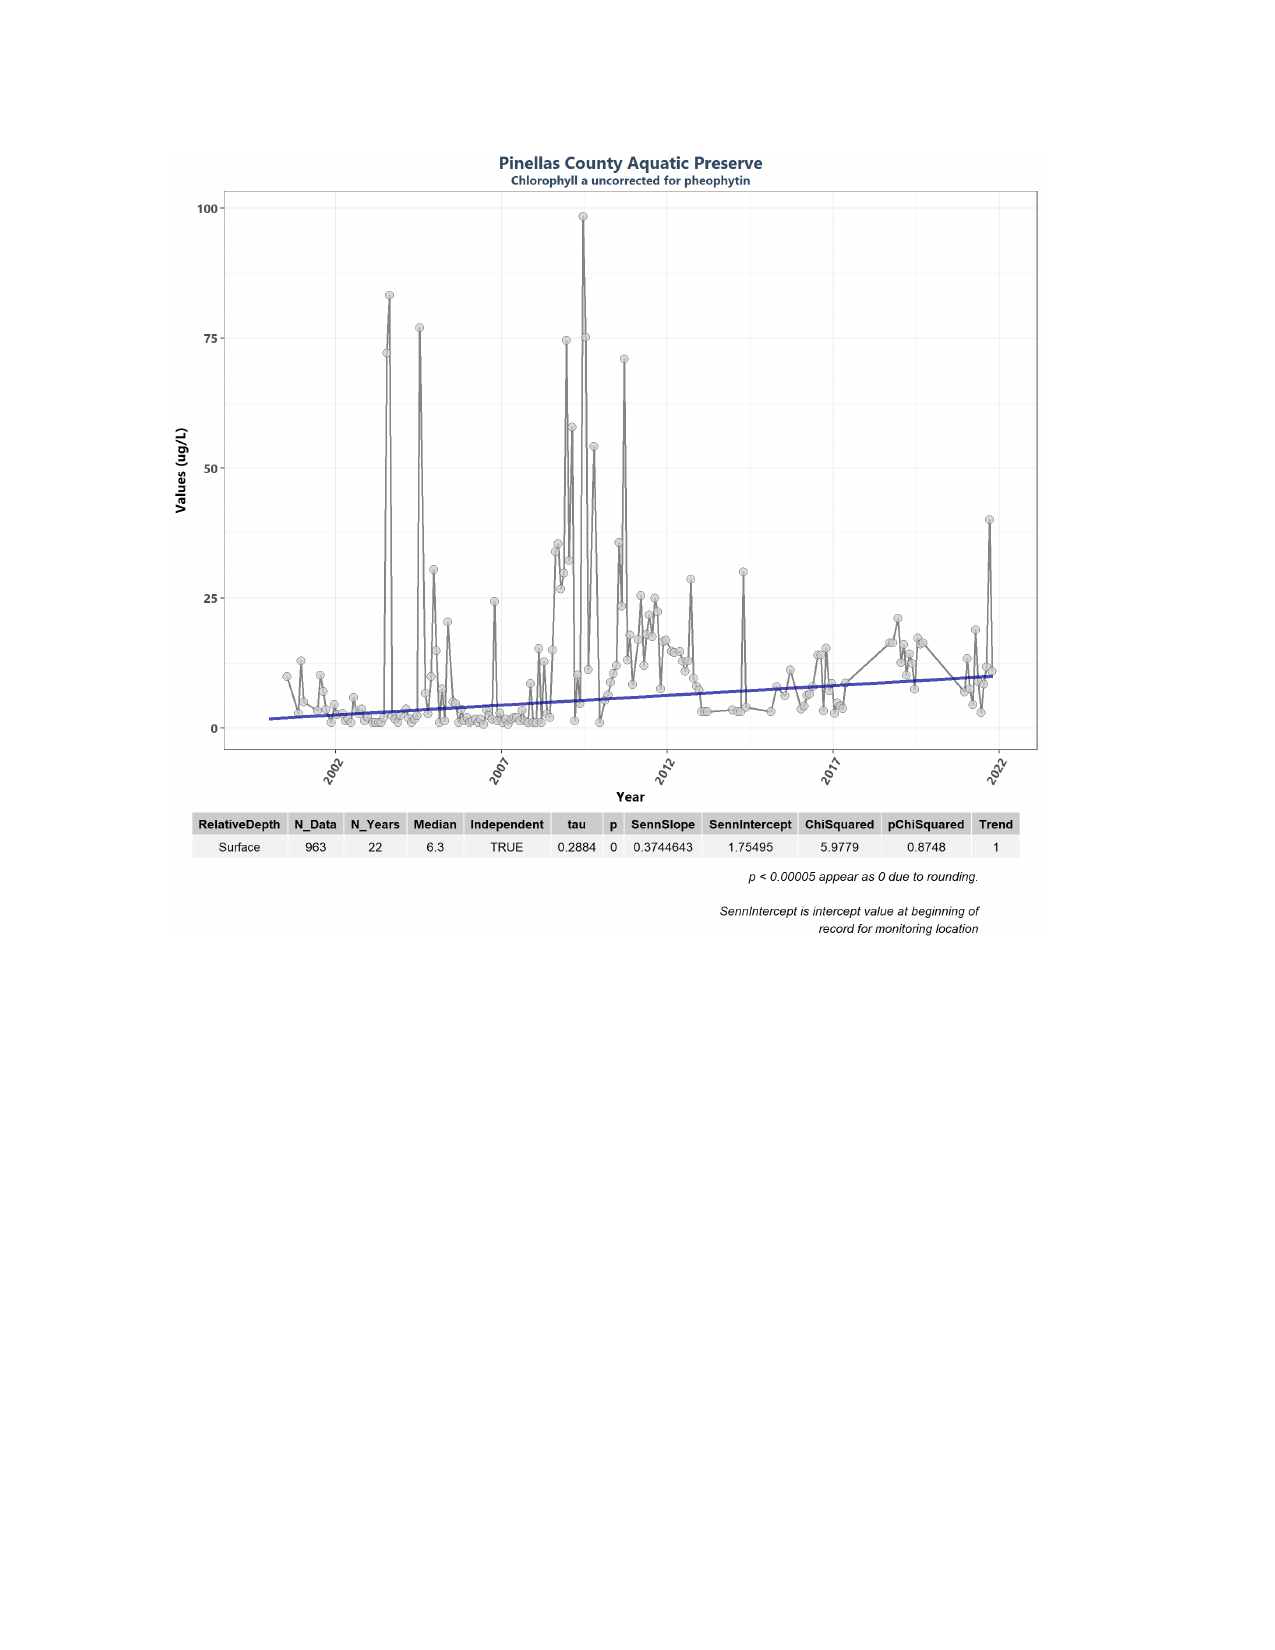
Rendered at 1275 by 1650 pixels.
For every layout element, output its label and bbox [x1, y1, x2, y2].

picture [168, 150, 1044, 938]
